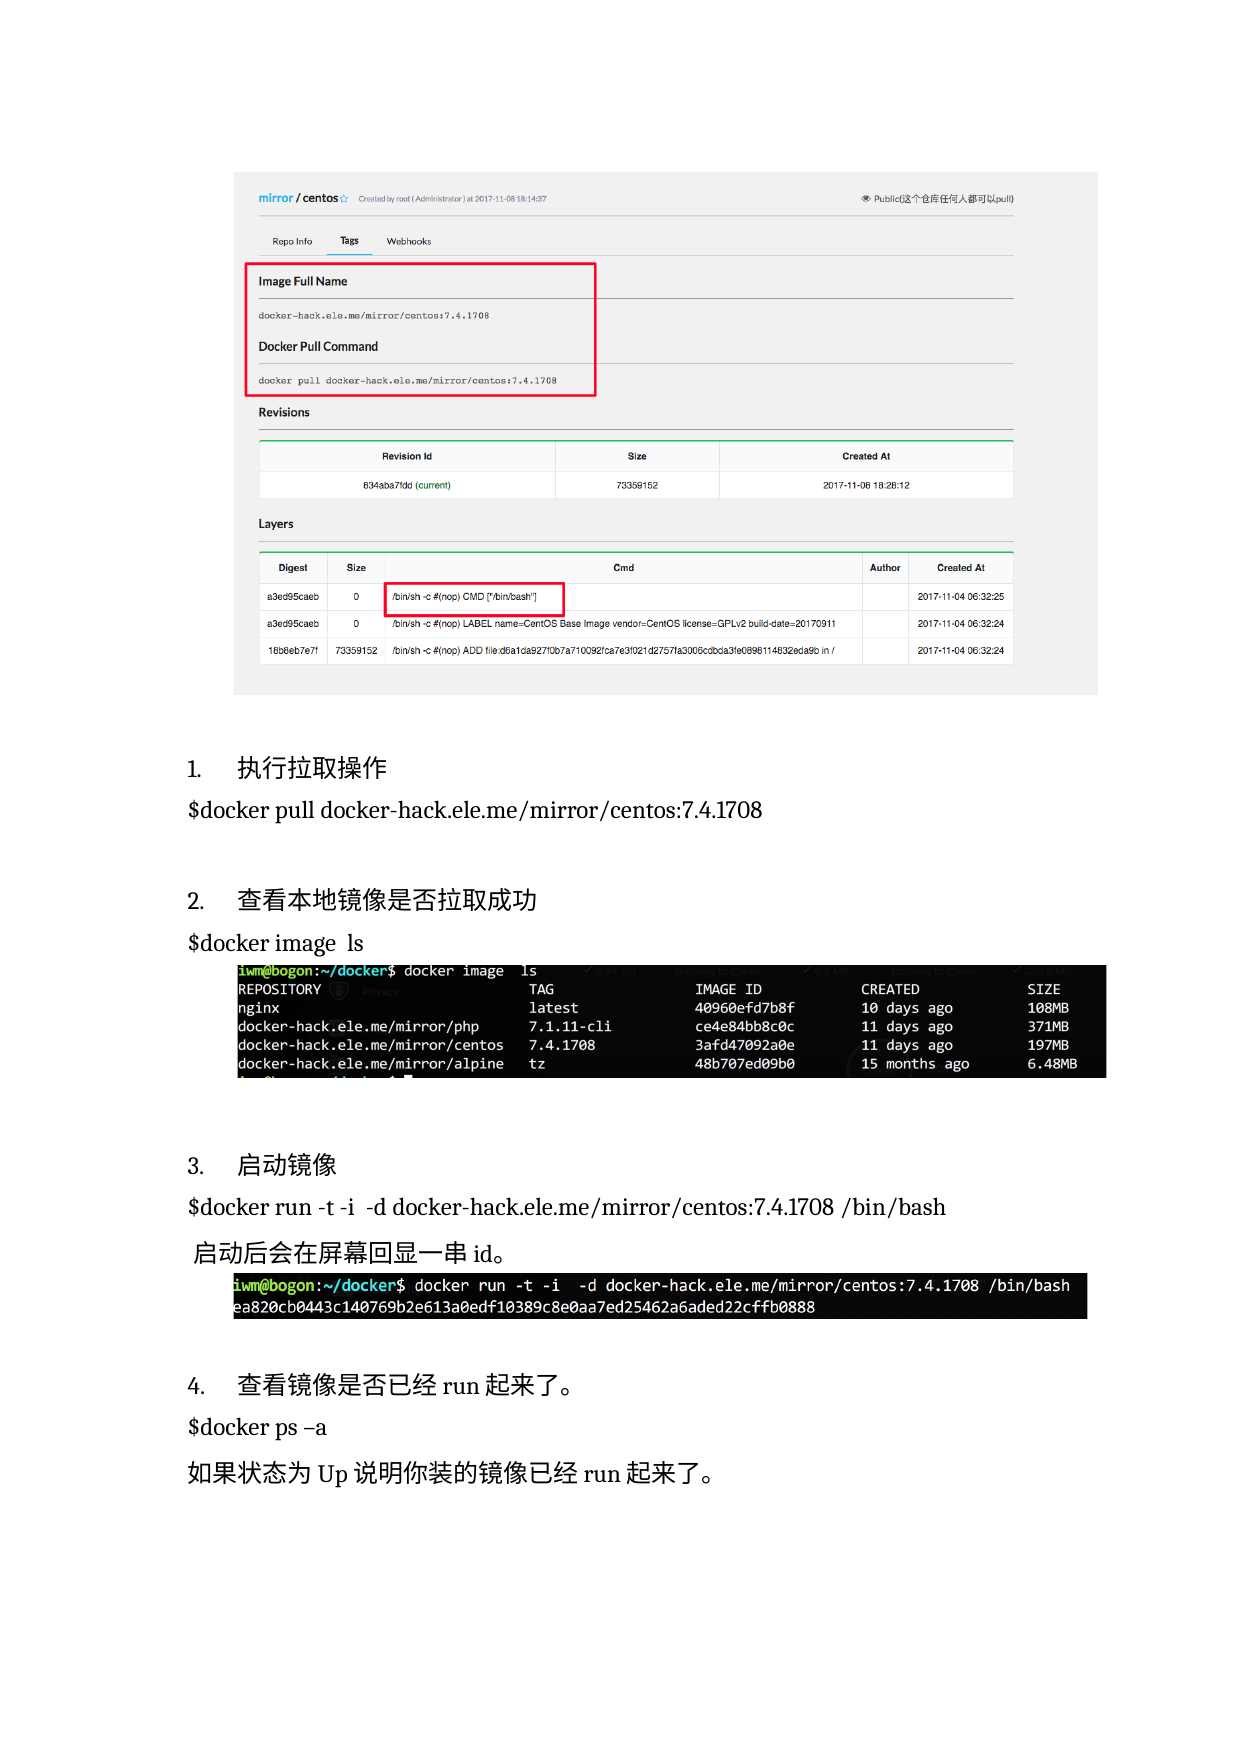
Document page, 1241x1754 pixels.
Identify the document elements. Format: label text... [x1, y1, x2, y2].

text $docker run -t -i -d docker-hack.ele.me/mirror/centos:7.4.1708 /bin/bash [187, 1185, 1053, 1229]
list 查看镜像是否已经run 起来了。 [187, 1362, 1053, 1406]
text $docker ps –a [187, 1406, 1053, 1450]
picture [233, 1273, 1088, 1319]
text $docker pull docker-hack.ele.me/mirror/centos:7.4.1708 [187, 789, 1053, 833]
text 启动后会在屏幕回显一串id。 [187, 1229, 1053, 1273]
text 如果状态为Up 说明你装的镜像已经run 起来了。 [187, 1450, 1053, 1494]
list 执行拉取操作 [187, 745, 1053, 789]
picture [233, 172, 1099, 695]
text $docker image ls [187, 921, 1053, 965]
list 查看本地镜像是否拉取成功 [187, 877, 1053, 921]
picture [237, 965, 1107, 1078]
list 启动镜像 [187, 1141, 1053, 1185]
